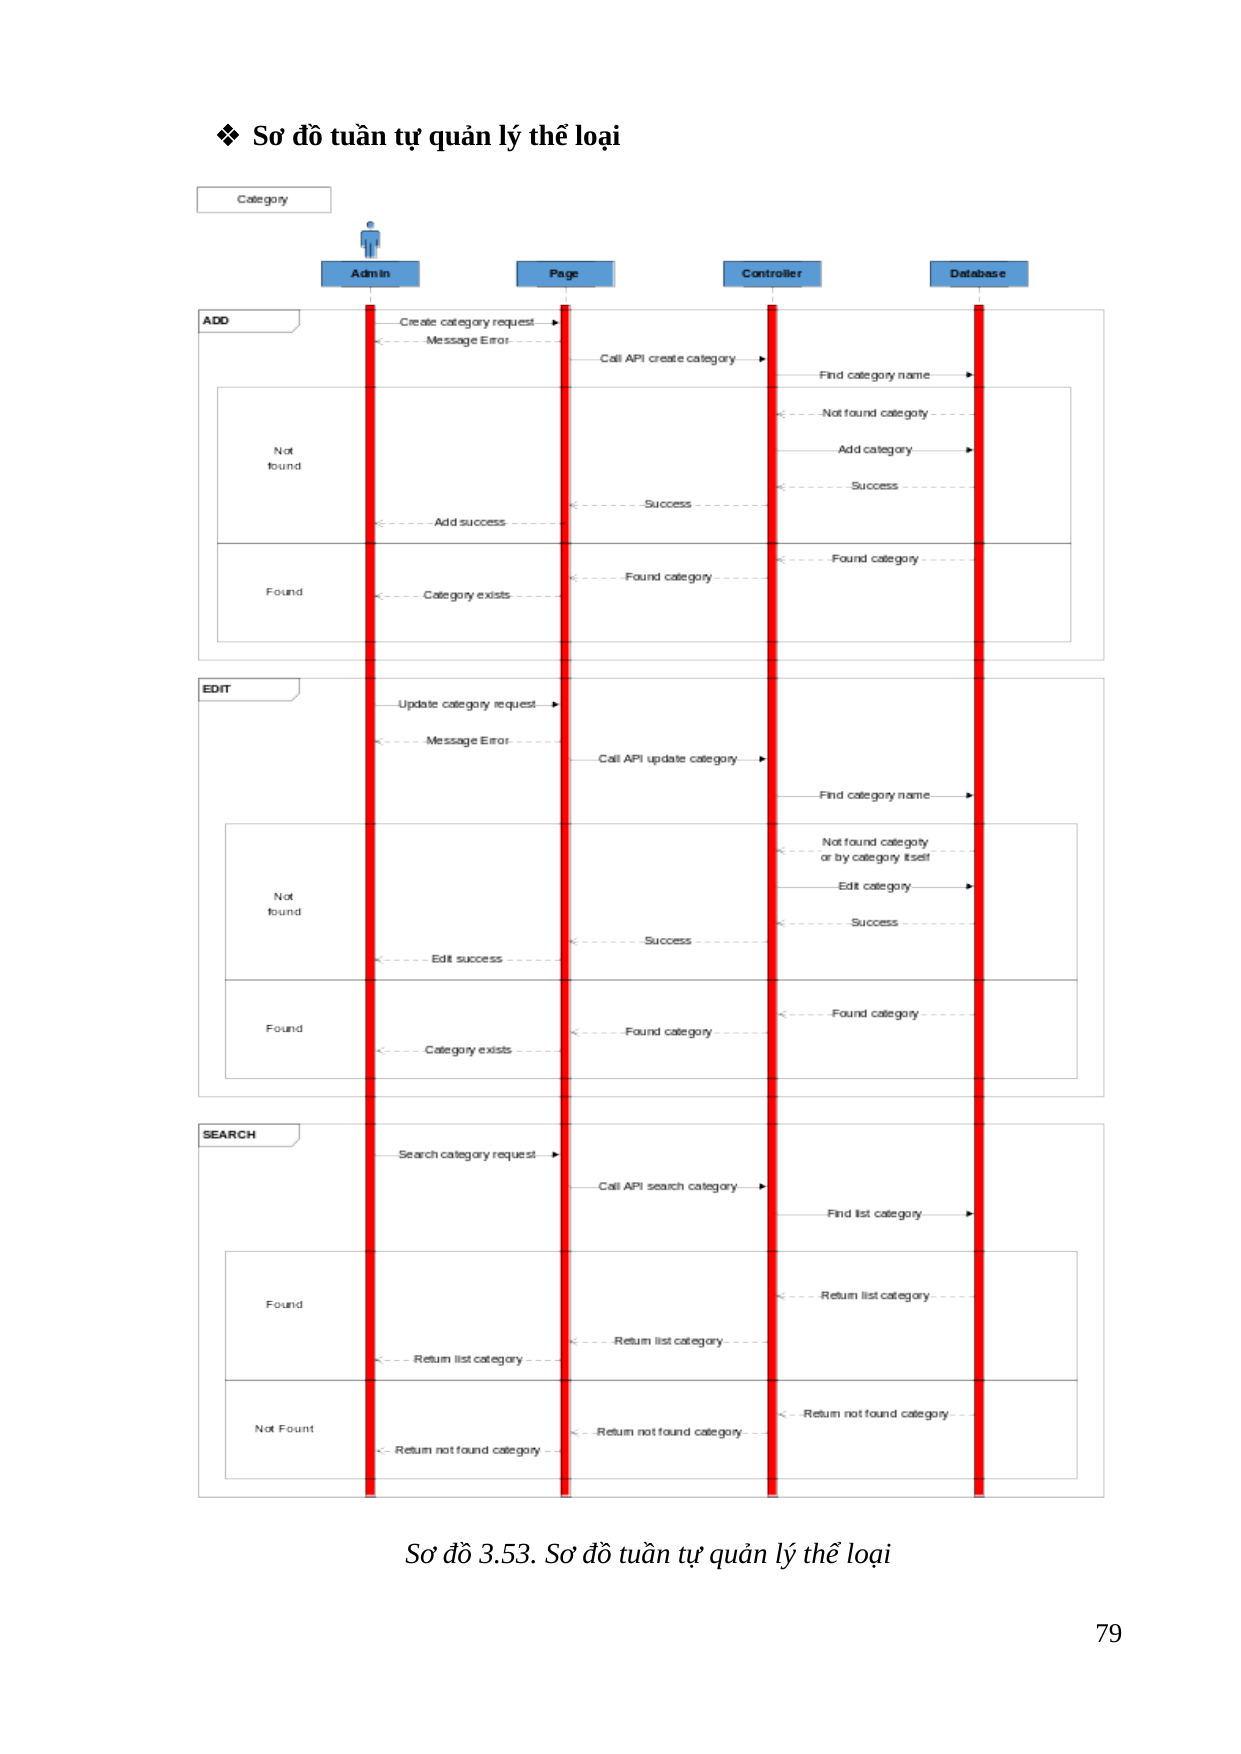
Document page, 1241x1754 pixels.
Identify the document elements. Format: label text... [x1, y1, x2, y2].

subtitle Sơ đồ 3.53. Sơ đồ tuần tự quản lý thể loại [177, 1536, 1122, 1569]
list Sơ đồ tuần tự quản lý thể loại [215, 118, 1122, 152]
